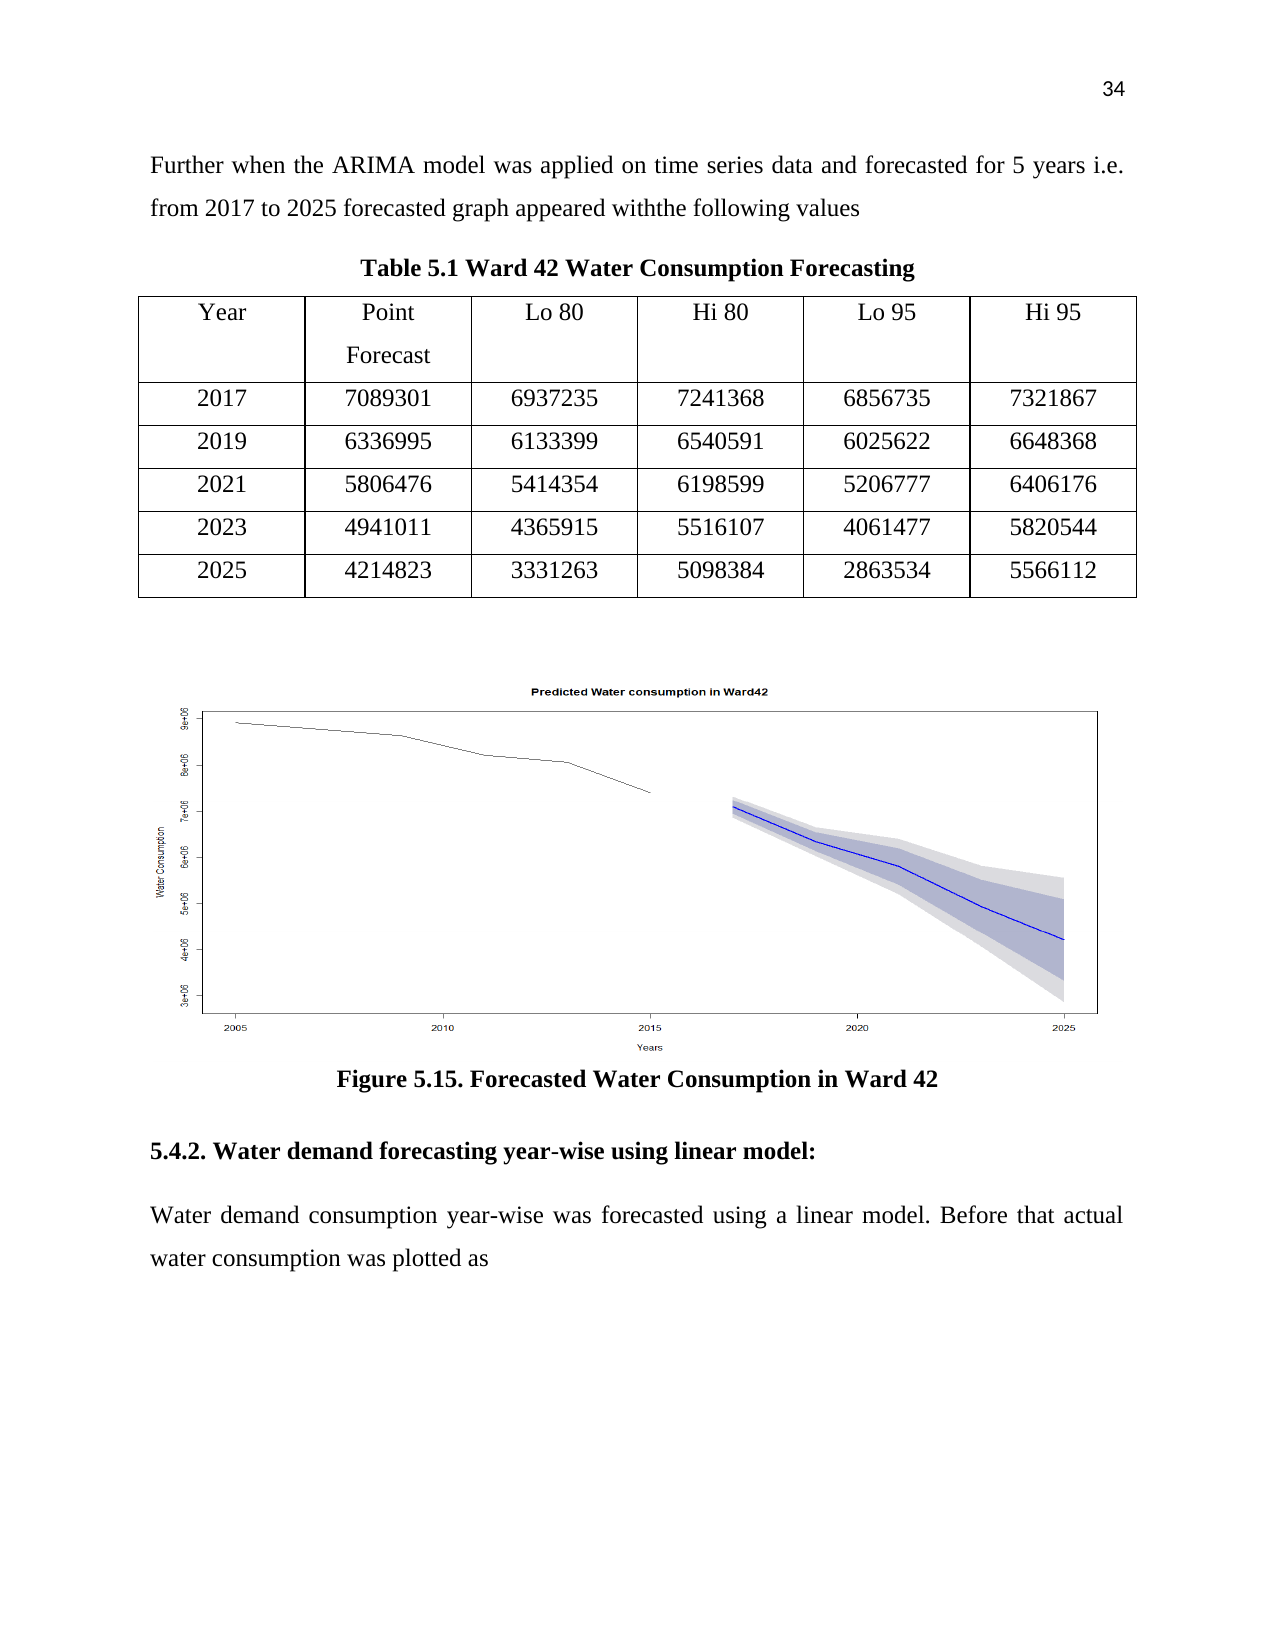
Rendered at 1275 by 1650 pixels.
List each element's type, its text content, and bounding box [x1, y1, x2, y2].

table_cell 7321867 [971, 383, 1136, 425]
table_cell 4061477 [804, 512, 969, 554]
table_cell 6198599 [638, 469, 803, 511]
table_cell 6540591 [638, 426, 803, 468]
table_cell 6856735 [804, 383, 969, 425]
table_cell 5806476 [306, 469, 471, 511]
table_cell 2025 [139, 555, 304, 597]
table_cell 4214823 [306, 555, 471, 597]
table_header Year [139, 297, 304, 382]
table_cell 6937235 [472, 383, 637, 425]
table_cell 5414354 [472, 469, 637, 511]
table_cell 6406176 [971, 469, 1136, 511]
text 5.4.2. Water demand forecasting year-wise using linear model: [150, 1136, 1125, 1164]
table_cell 5566112 [971, 555, 1136, 597]
table_header Point Forecast [306, 297, 471, 382]
table_cell 6133399 [472, 426, 637, 468]
table_cell 4941011 [306, 512, 471, 554]
table_header Lo 95 [804, 297, 969, 382]
table_cell 5098384 [638, 555, 803, 597]
table_header Hi 80 [638, 297, 803, 382]
text Water demand consumption year-wise was forecasted using a linear model. Before that actual water consumption was plotted as [150, 1200, 1125, 1272]
table_cell 6025622 [804, 426, 969, 468]
table_header Lo 80 [472, 297, 637, 382]
table_header Hi 95 [971, 297, 1136, 382]
table_cell 5206777 [804, 469, 969, 511]
table_cell 5516107 [638, 512, 803, 554]
text Figure 5.15. Forecasted Water Consumption in Ward 42 [150, 1064, 1125, 1093]
table_cell 7089301 [306, 383, 471, 425]
table_cell 2017 [139, 383, 304, 425]
table_cell 5820544 [971, 512, 1136, 554]
table_cell 4365915 [472, 512, 637, 554]
table_cell 2021 [139, 469, 304, 511]
table_cell 7241368 [638, 383, 803, 425]
table_cell 3331263 [472, 555, 637, 597]
table_cell 6648368 [971, 426, 1136, 468]
table_cell 2863534 [804, 555, 969, 597]
table_cell 2023 [139, 512, 304, 554]
table_cell 2019 [139, 426, 304, 468]
text Table 5.1 Ward 42 Water Consumption Forecasting [150, 253, 1125, 282]
table_cell 6336995 [306, 426, 471, 468]
text Further when the ARIMA model was applied on time series data and forecasted for 5 years i.e. from 2017 to 2025 forecasted graph appeared withthe following values [150, 150, 1125, 222]
picture [152, 672, 1123, 1062]
